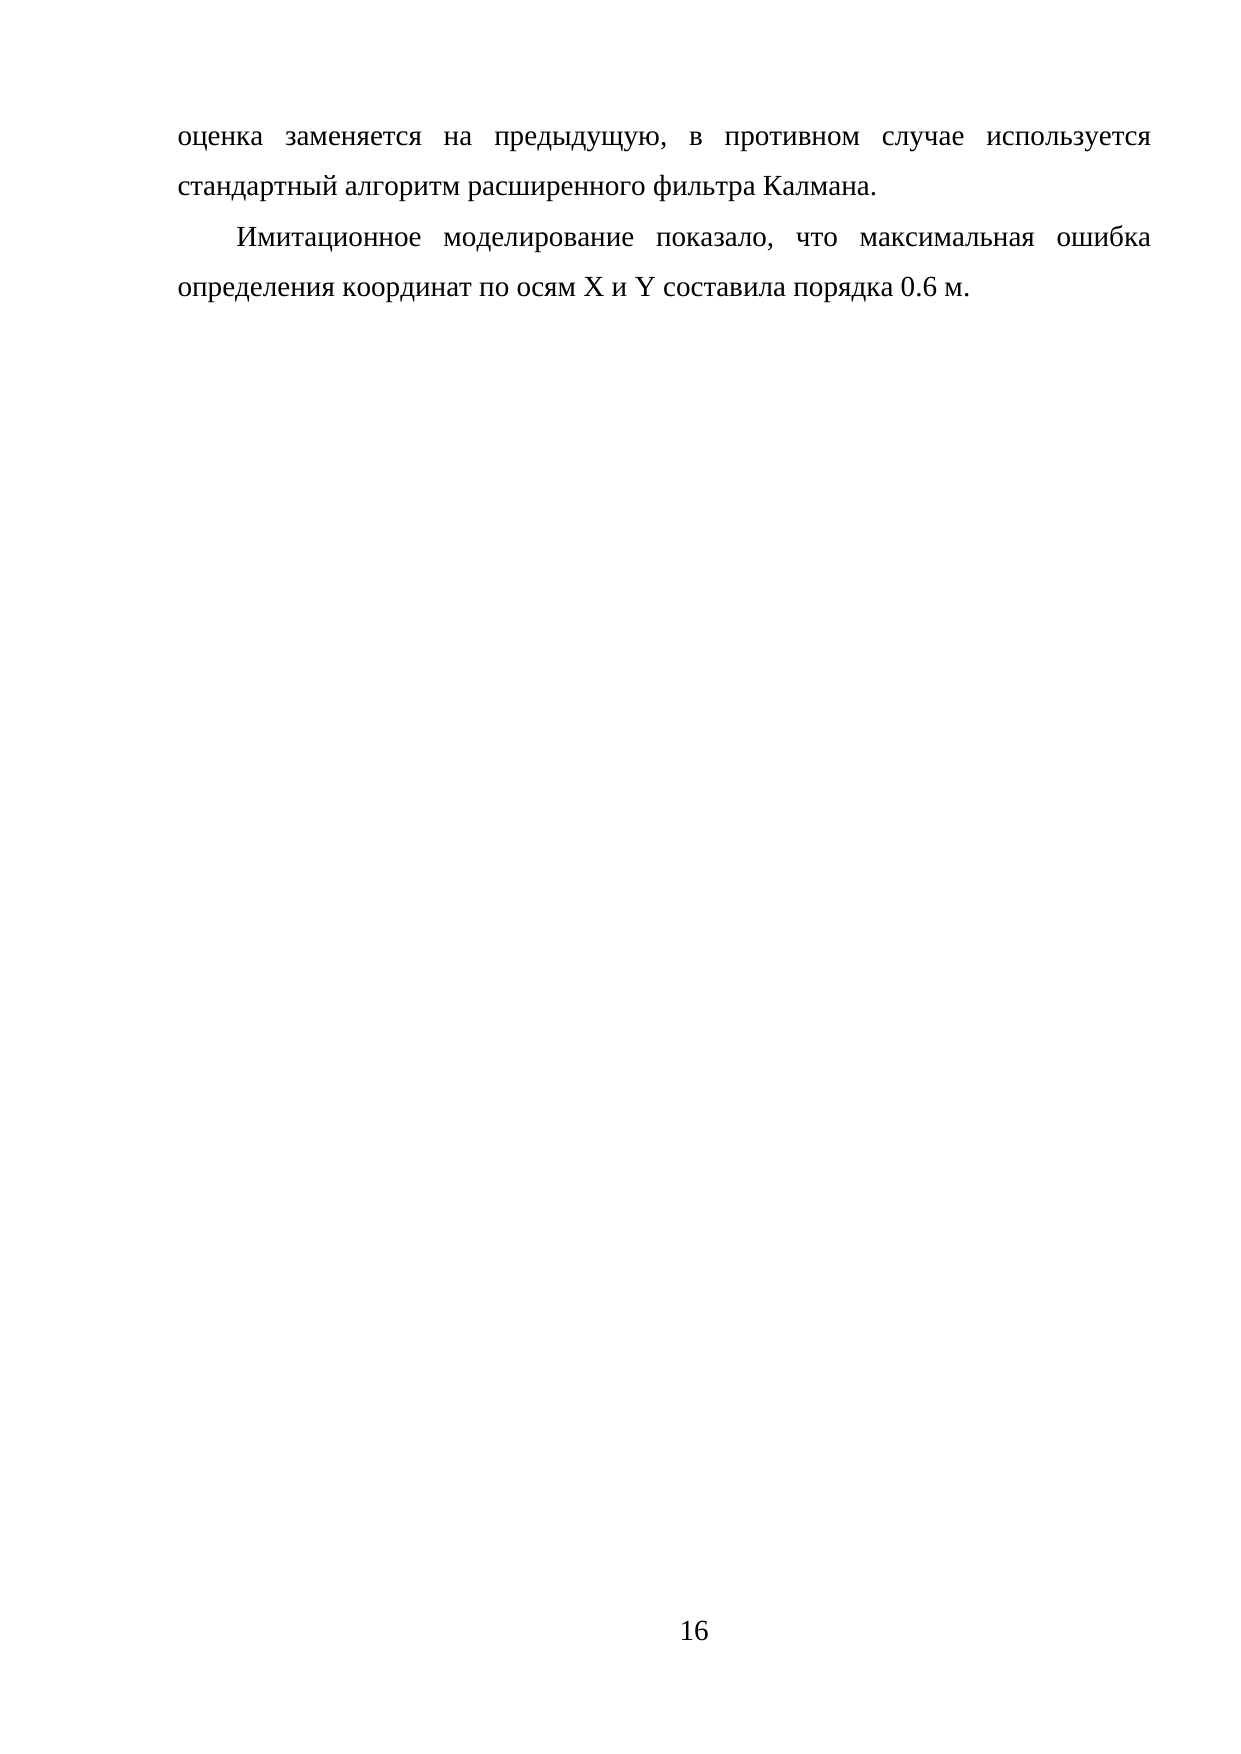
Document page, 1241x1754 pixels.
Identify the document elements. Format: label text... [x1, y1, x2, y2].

text Имитационное моделирование показало, что максимальная ошибка определения координат по осям Х и Y составила порядка 0.6 м. [177, 219, 1152, 303]
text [177, 118, 1152, 202]
